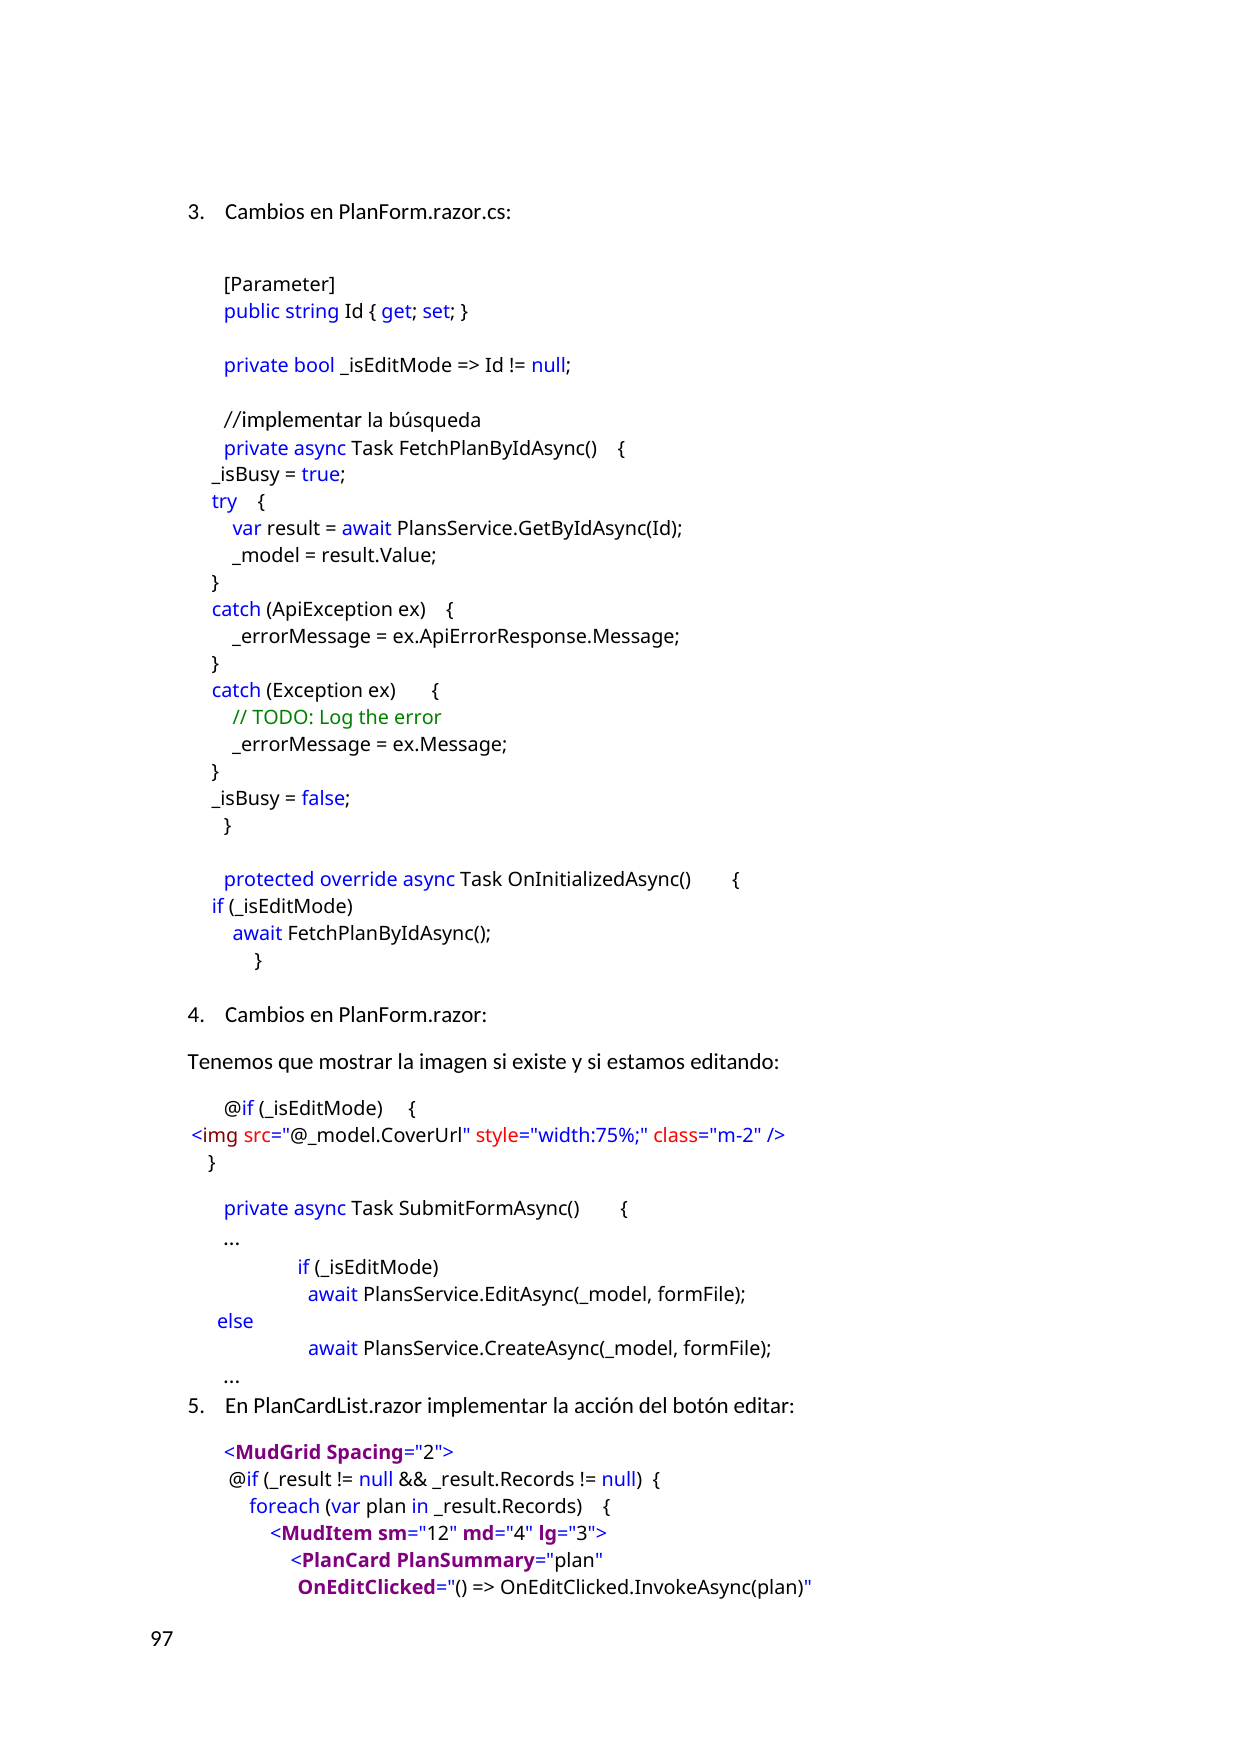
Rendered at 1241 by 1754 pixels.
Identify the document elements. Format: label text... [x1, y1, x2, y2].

text <MudGrid Spacing="2"> [187, 1438, 1090, 1465]
text } [187, 1148, 1090, 1175]
text foreach (var plan in _result.Records) { [187, 1492, 1090, 1519]
text private bool _isEditMode => Id != null; [150, 352, 1090, 379]
text } [150, 649, 1090, 677]
text <img src="@_model.CoverUrl" style="width:75%;" class="m-2" /> [150, 1121, 1090, 1148]
text private async Task SubmitFormAsync() { [150, 1194, 1090, 1221]
text if (_isEditMode) [150, 1253, 1090, 1280]
text await PlansService.CreateAsync(_model, formFile); [297, 1334, 1090, 1361]
text var result = await PlansService.GetByIdAsync(Id); [150, 515, 1090, 542]
text _isBusy = true; [150, 461, 1090, 488]
text } [150, 757, 1090, 784]
text … [150, 1223, 1090, 1251]
list En PlanCardList.razor implementar la acción del botón editar: [187, 1391, 1090, 1419]
text _isBusy = false; [150, 784, 1090, 811]
text catch (Exception ex) { [150, 677, 1090, 703]
list Cambios en PlanForm.razor.cs: [187, 197, 1090, 225]
text await FetchPlanByIdAsync(); [150, 919, 1090, 946]
text // TODO: Log the error [150, 703, 1090, 731]
text @if (_result != null && _result.Records != null) { [187, 1465, 1090, 1492]
text _errorMessage = ex.ApiErrorResponse.Message; [150, 623, 1090, 649]
text protected override async Task OnInitializedAsync() { [150, 865, 1090, 892]
text <PlanCard PlanSummary="plan" [187, 1546, 1090, 1573]
text OnEditClicked="() => OnEditClicked.InvokeAsync(plan)" [297, 1573, 1090, 1600]
text … [150, 1361, 1090, 1389]
text } [150, 569, 1090, 596]
text _model = result.Value; [150, 542, 1090, 569]
text else [150, 1307, 1090, 1334]
list Cambios en PlanForm.razor: [187, 1000, 1090, 1028]
text //implementar la búsqueda [150, 406, 1090, 434]
text @if (_isEditMode) { [150, 1094, 1090, 1121]
text try { [150, 488, 1090, 515]
text } [150, 811, 1090, 838]
text Tenemos que mostrar la imagen si existe y si estamos editando: [187, 1047, 1090, 1075]
text <MudItem sm="12" md="4" lg="3"> [187, 1519, 1090, 1546]
text private async Task FetchPlanByIdAsync() { [150, 434, 1090, 461]
text public string Id { get; set; } [150, 298, 1090, 325]
text _errorMessage = ex.Message; [150, 731, 1090, 757]
text [Parameter] [150, 271, 1090, 298]
text } [150, 946, 1090, 973]
text catch (ApiException ex) { [150, 596, 1090, 623]
text await PlansService.EditAsync(_model, formFile); [224, 1280, 1090, 1307]
text if (_isEditMode) [150, 892, 1090, 919]
